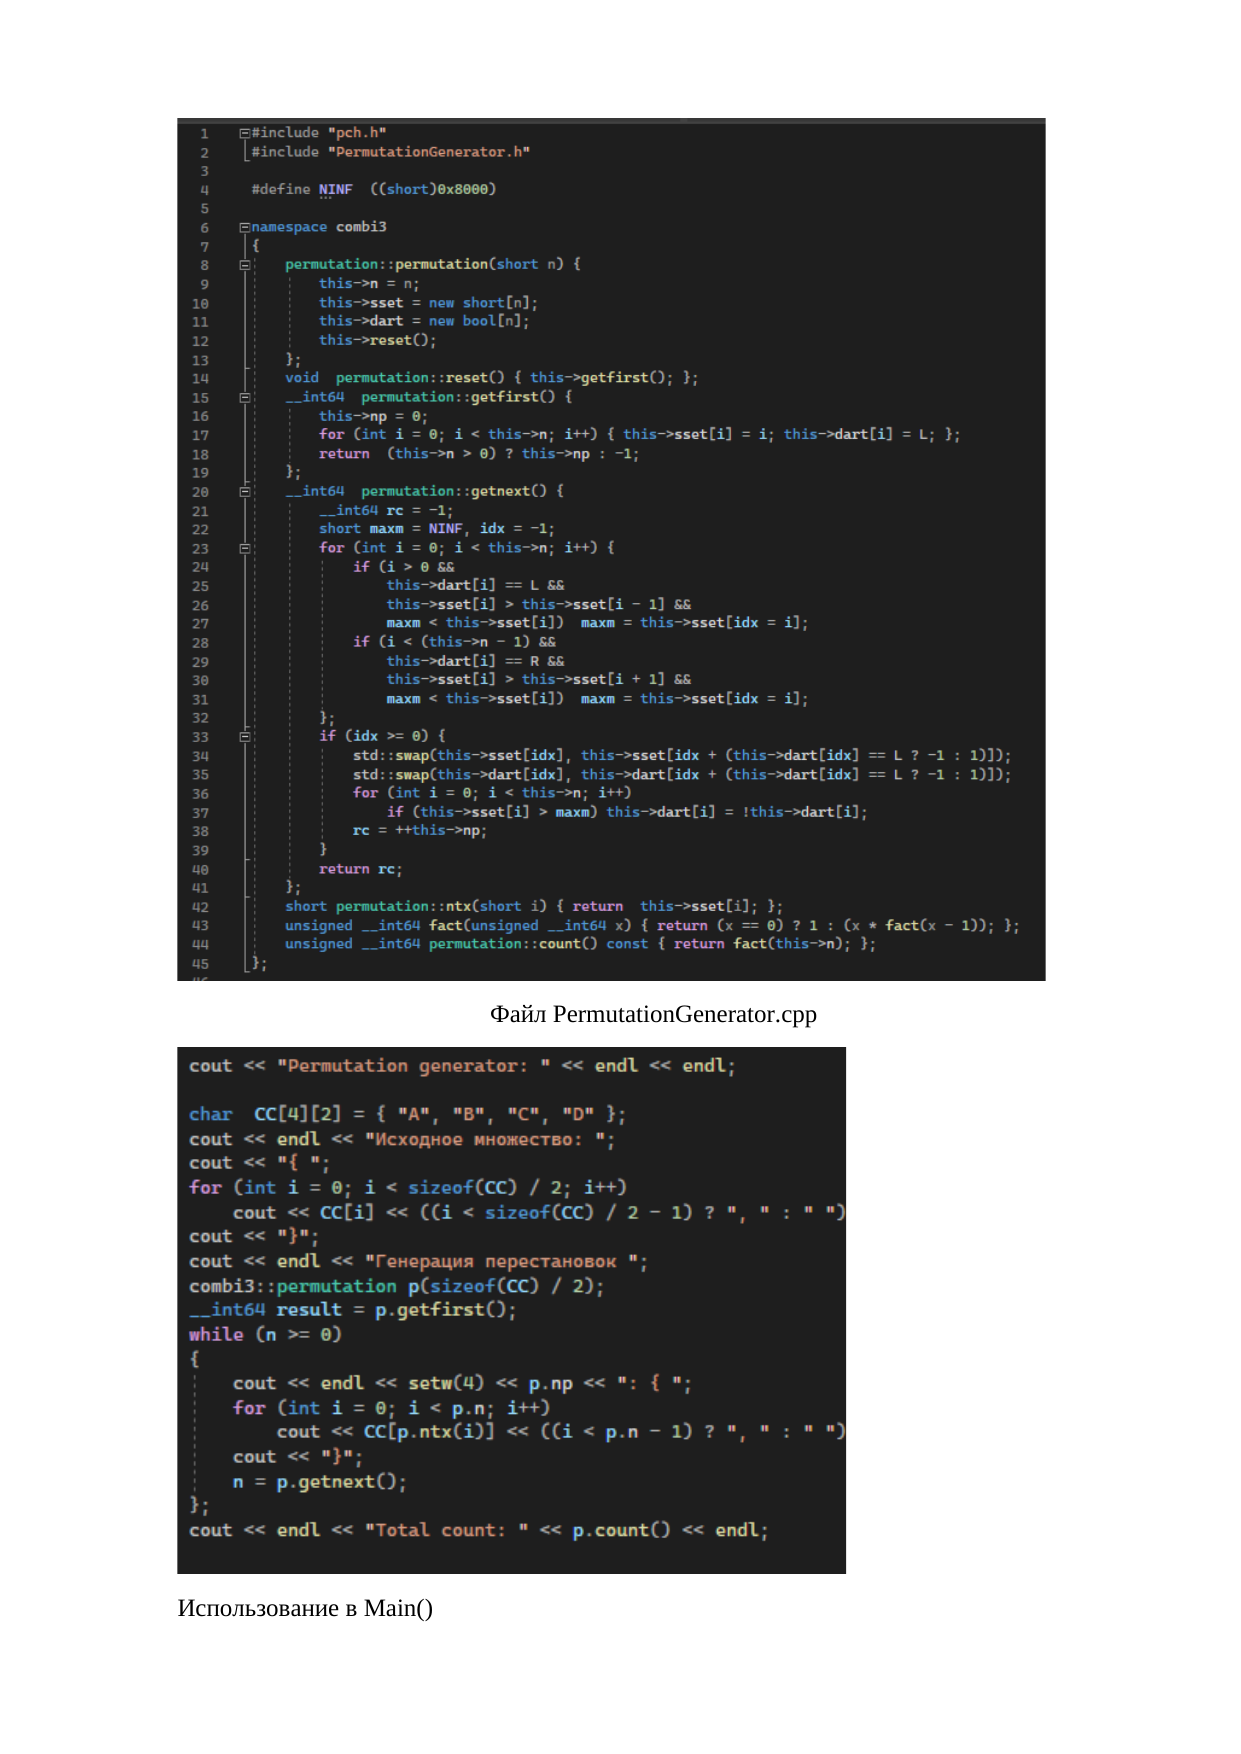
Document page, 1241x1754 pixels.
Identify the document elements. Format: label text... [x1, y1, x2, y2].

text Использование в Main() [177, 1593, 1152, 1621]
text Файл PermutationGenerator.cpp [177, 999, 1152, 1028]
picture [177, 118, 1046, 981]
picture [177, 1047, 847, 1574]
